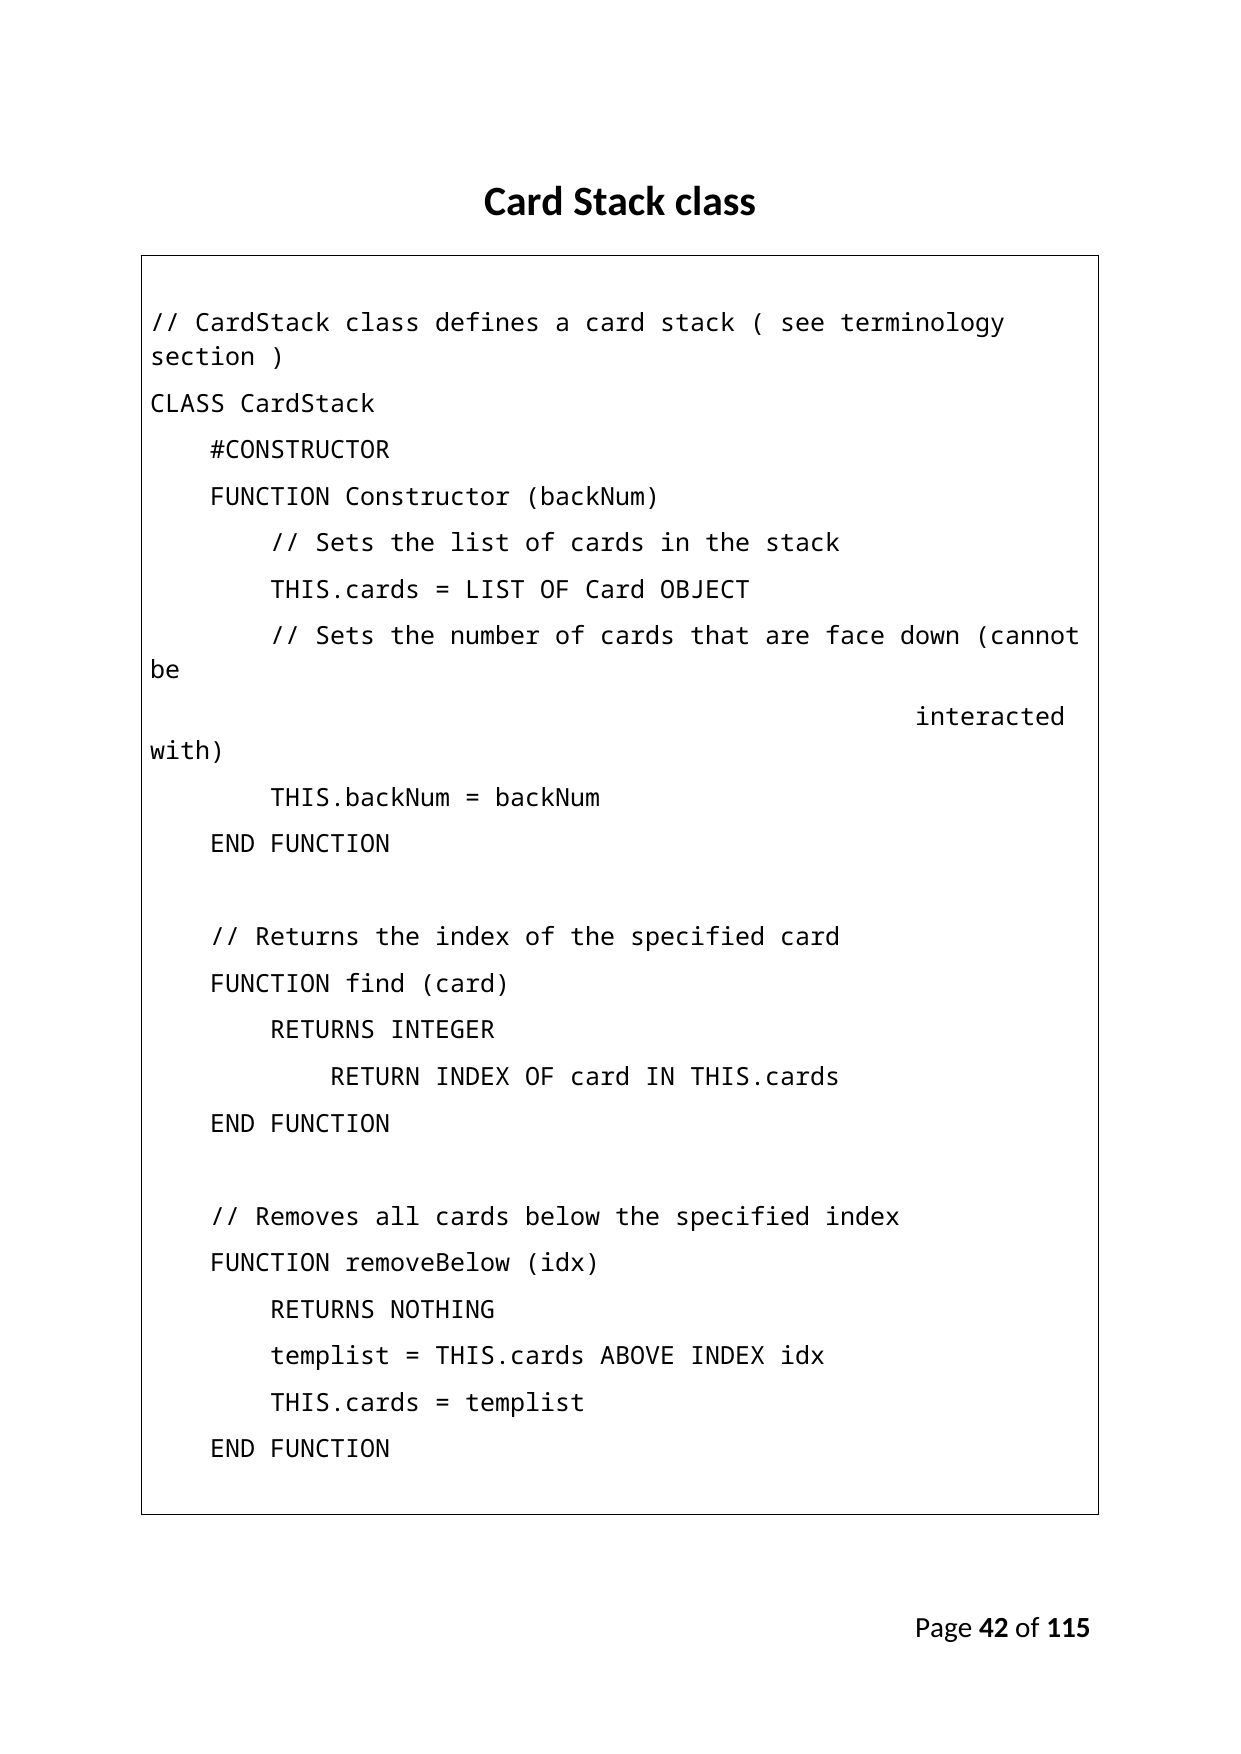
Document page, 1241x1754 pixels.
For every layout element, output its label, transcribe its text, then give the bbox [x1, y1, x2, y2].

text END FUNCTION [142, 1102, 1098, 1139]
text THIS.cards = LIST OF Card OBJECT [142, 568, 1098, 606]
text FUNCTION Constructor (backNum) [142, 475, 1098, 512]
text FUNCTION removeBelow (idx) [142, 1242, 1098, 1279]
text RETURNS NOTHING [142, 1288, 1098, 1326]
text THIS.backNum = backNum [142, 776, 1098, 813]
text #CONSTRUCTOR [142, 429, 1098, 466]
text // Sets the number of cards that are face down (cannot be [142, 615, 1098, 686]
text templist = THIS.cards ABOVE INDEX idx [142, 1335, 1098, 1372]
text END FUNCTION [142, 1428, 1098, 1465]
text RETURN INDEX OF card IN THIS.cards [142, 1056, 1098, 1093]
subtitle Card Stack class [150, 175, 1090, 226]
text interacted with) [142, 696, 1098, 767]
text FUNCTION find (card) [142, 962, 1098, 999]
text // Sets the list of cards in the stack [142, 522, 1098, 559]
text // Returns the index of the specified card [142, 916, 1098, 953]
text THIS.cards = templist [142, 1381, 1098, 1419]
text END FUNCTION [142, 823, 1098, 860]
text // CardStack class defines a card stack ( see terminology section ) [142, 301, 1098, 373]
text // Removes all cards below the specified index [142, 1195, 1098, 1232]
text RETURNS INTEGER [142, 1009, 1098, 1046]
text CLASS CardStack [142, 382, 1098, 419]
